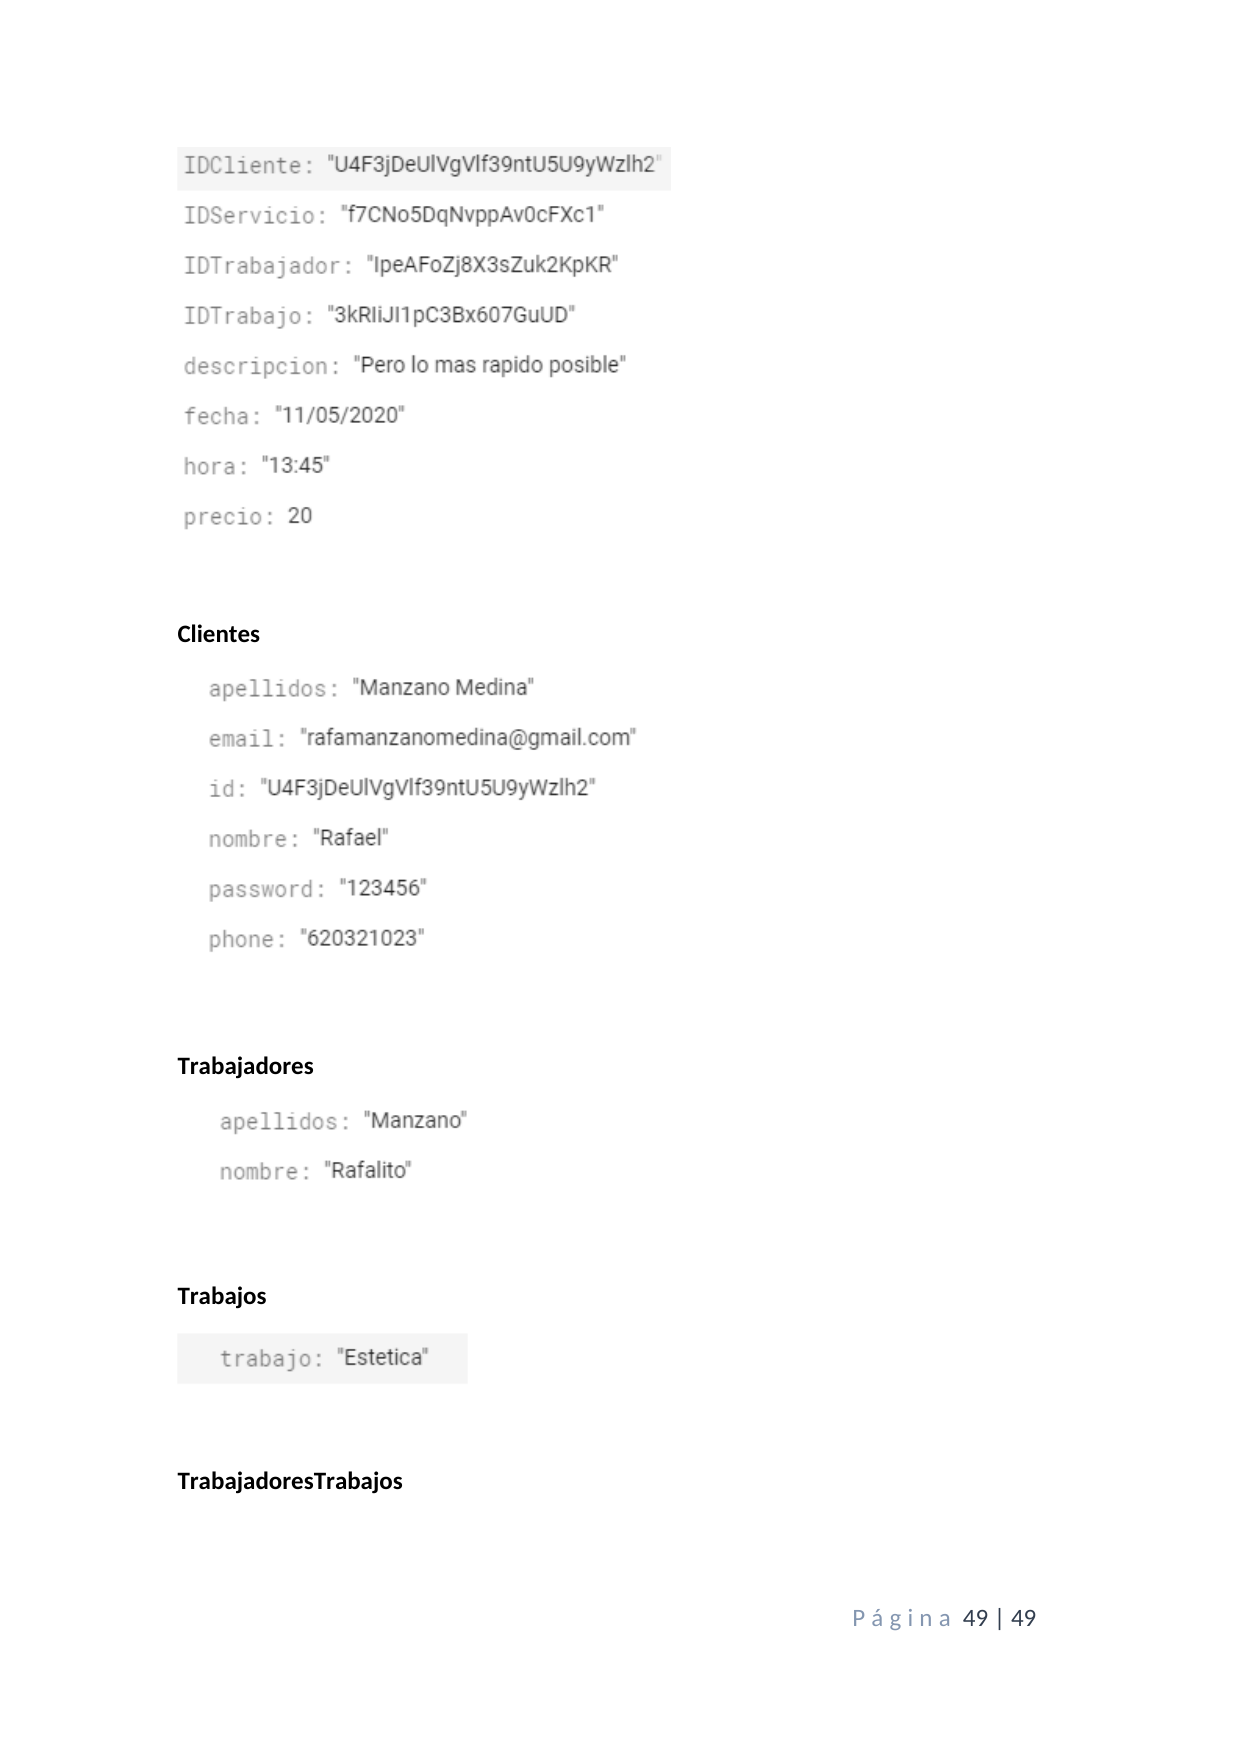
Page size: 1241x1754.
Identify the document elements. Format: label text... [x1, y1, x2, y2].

picture [177, 147, 671, 600]
picture [177, 667, 668, 1032]
picture [177, 1100, 506, 1261]
subtitle TrabajadoresTrabajos [177, 1466, 1063, 1496]
subtitle Trabajos [177, 1280, 1063, 1310]
picture [177, 1329, 468, 1447]
subtitle Clientes [177, 618, 1063, 648]
subtitle Trabajadores [177, 1051, 1063, 1081]
